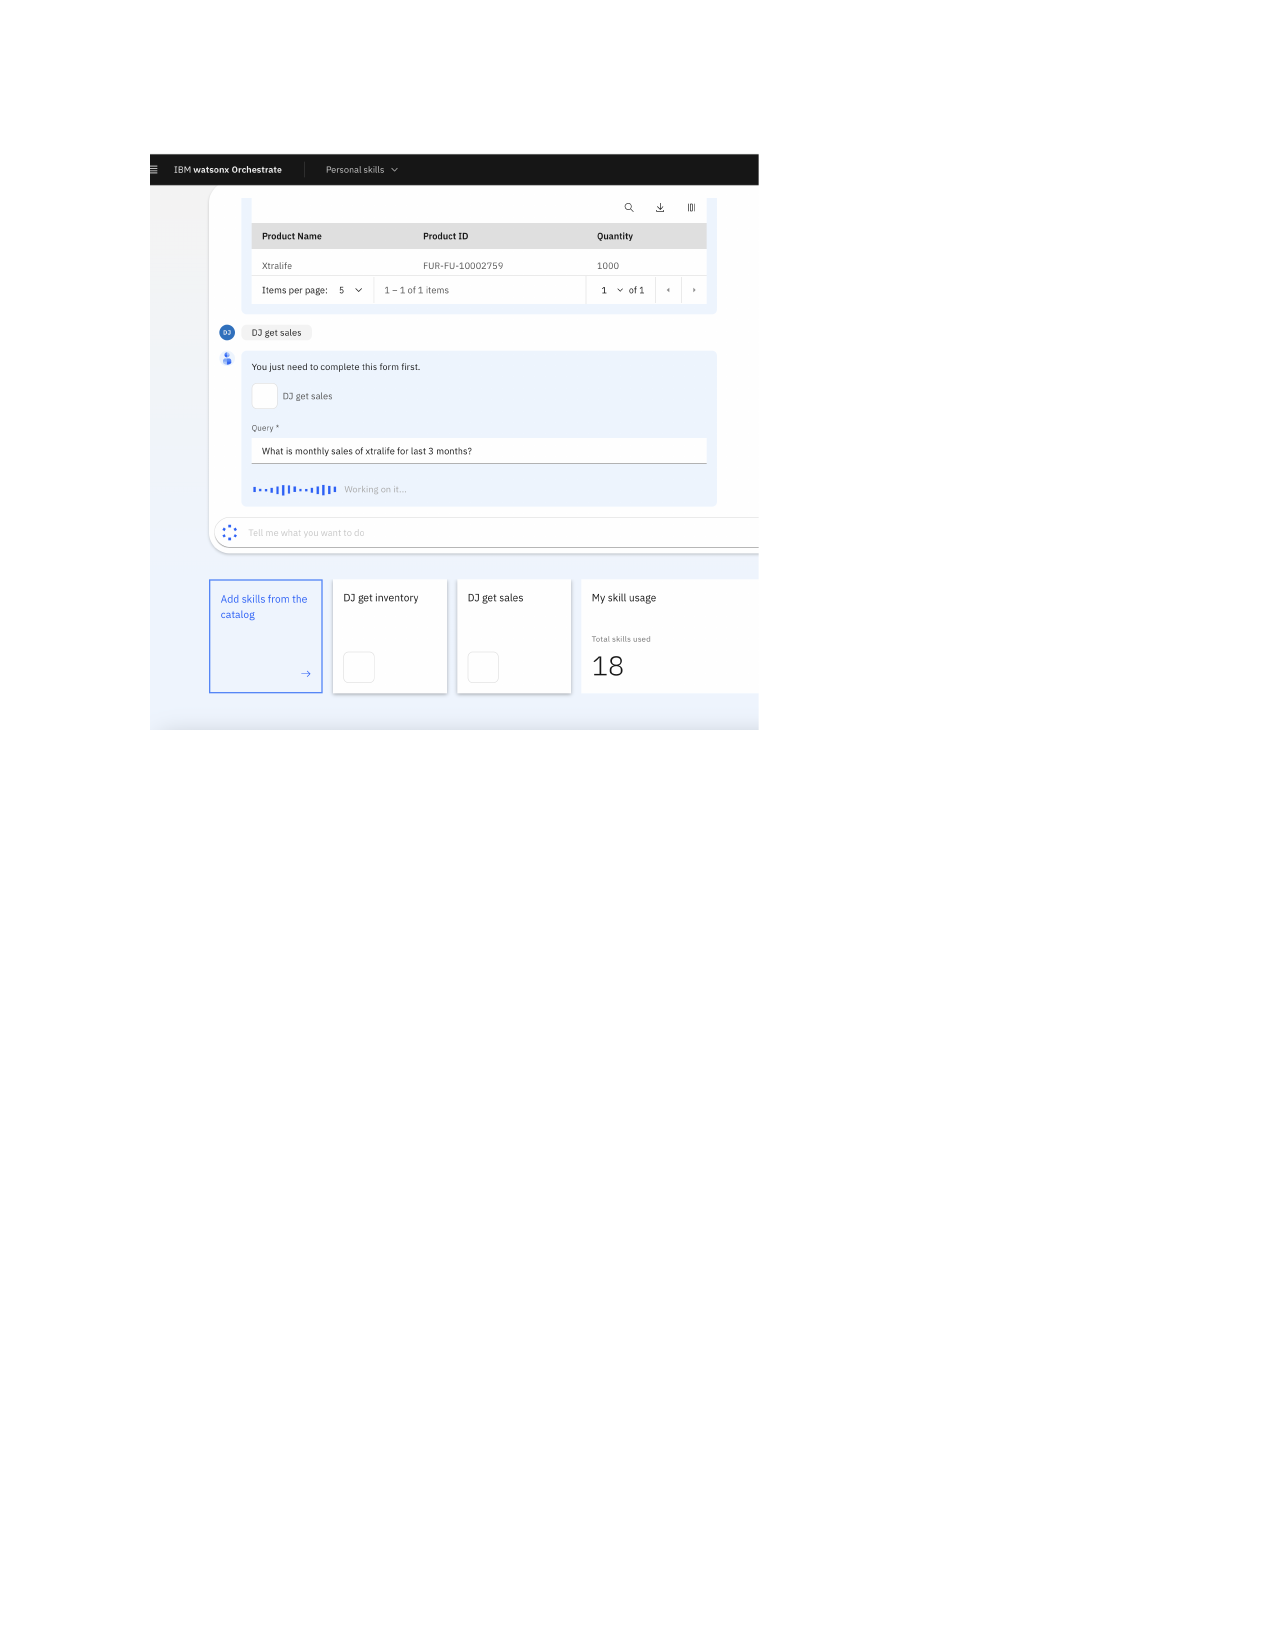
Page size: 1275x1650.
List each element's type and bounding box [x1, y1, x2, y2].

picture [150, 150, 759, 730]
